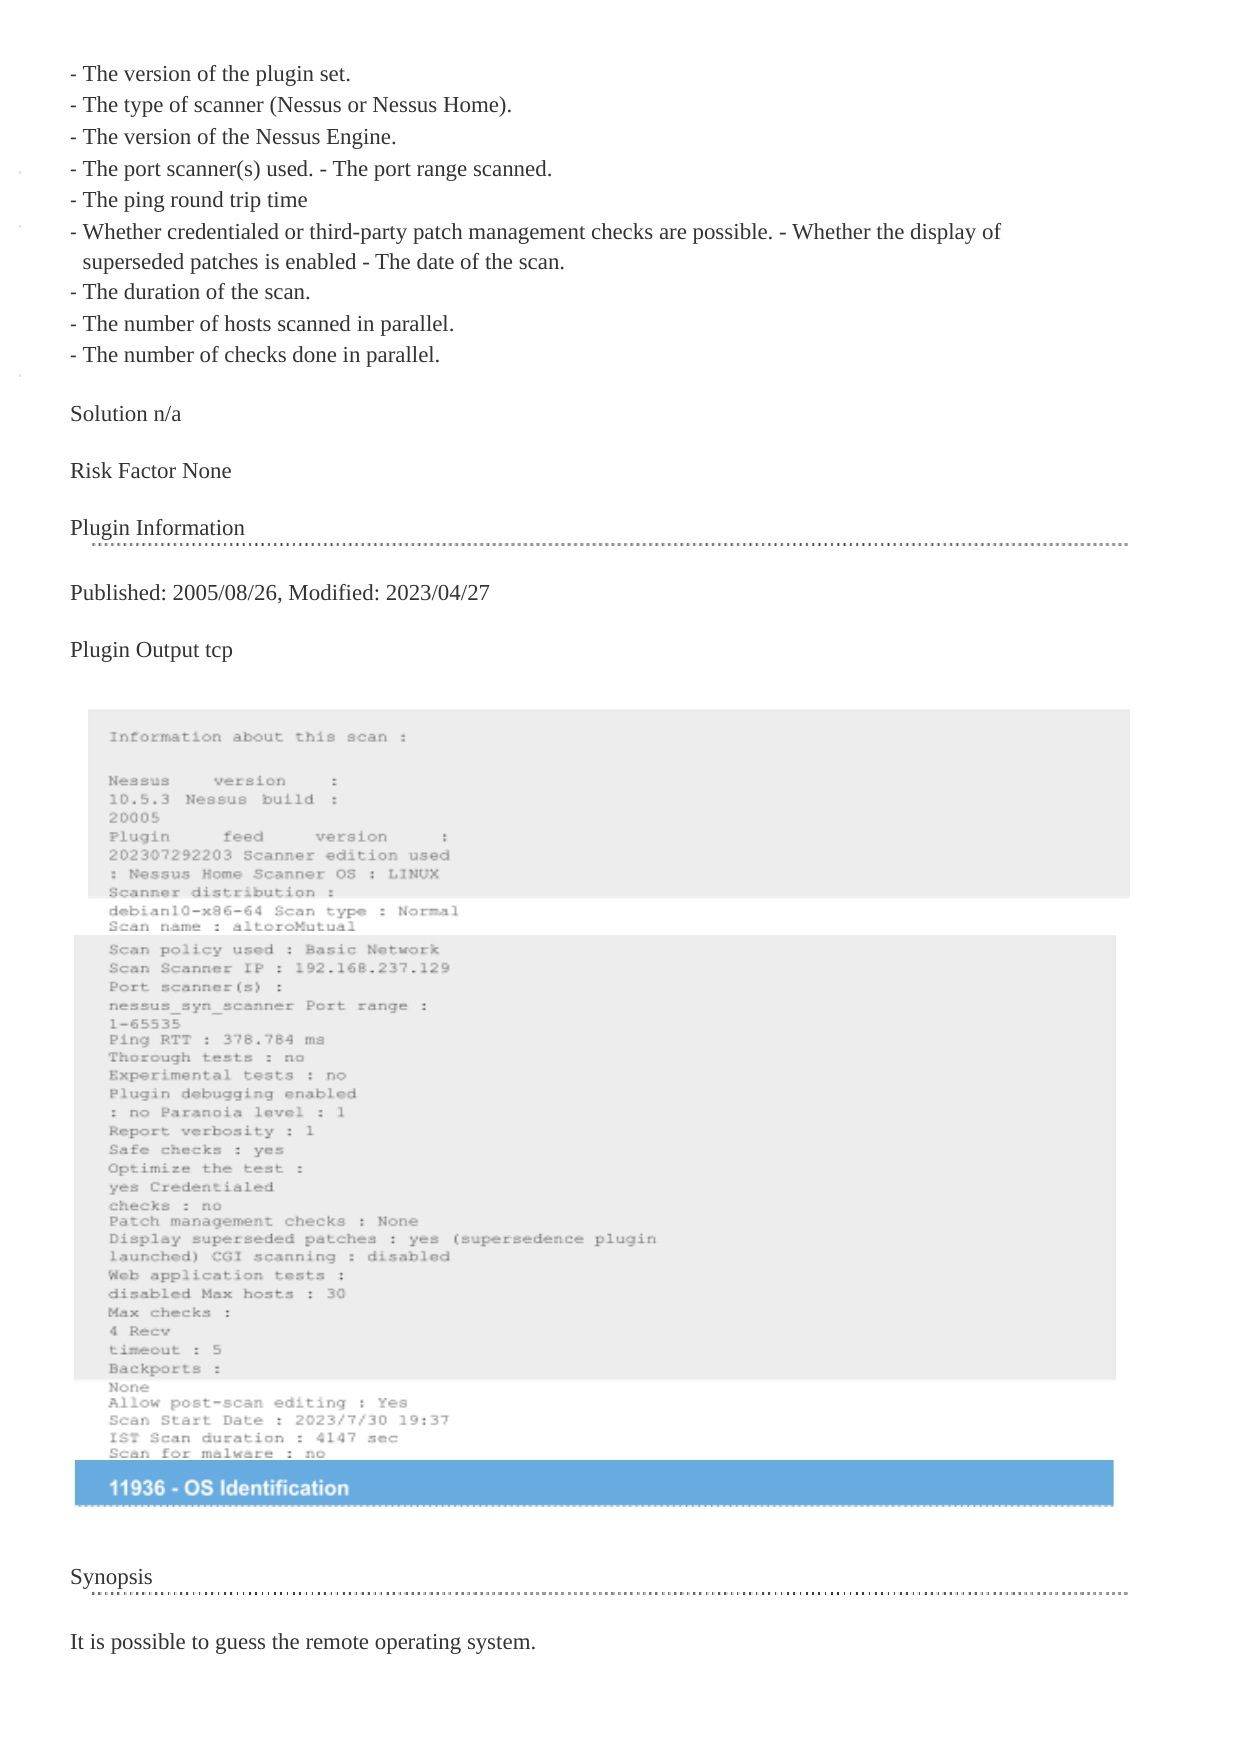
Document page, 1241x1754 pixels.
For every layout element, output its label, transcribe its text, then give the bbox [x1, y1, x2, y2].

list The type of scanner (Nessus or Nessus Home). [70, 91, 1056, 119]
text Solution n/a [70, 400, 1056, 426]
text Published: 2005/08/26, Modified: 2023/04/27 [70, 579, 1056, 605]
picture [88, 709, 1130, 931]
text It is possible to guess the remote operating system. [70, 1628, 1056, 1654]
list The port scanner(s) used. - The port range scanned. [70, 154, 1056, 182]
picture [74, 1460, 1114, 1507]
text Synopsis [70, 1563, 1056, 1589]
text Plugin Information [70, 514, 1056, 540]
text Risk Factor None [70, 457, 1056, 483]
list The duration of the scan. [70, 277, 1056, 306]
picture [74, 935, 1116, 1458]
list The ping round trip time [70, 185, 1056, 214]
list The number of checks done in parallel. [70, 340, 1056, 369]
list The version of the Nessus Engine. [70, 122, 1056, 151]
list The version of the plugin set. [70, 59, 1056, 87]
list Whether credentialed or third-party patch management checks are possible. - Whether the display of superseded patches is enabled - The date of the scan. [70, 217, 1056, 274]
text Plugin Output tcp [70, 636, 1056, 662]
list The number of hosts scanned in parallel. [70, 309, 1056, 337]
